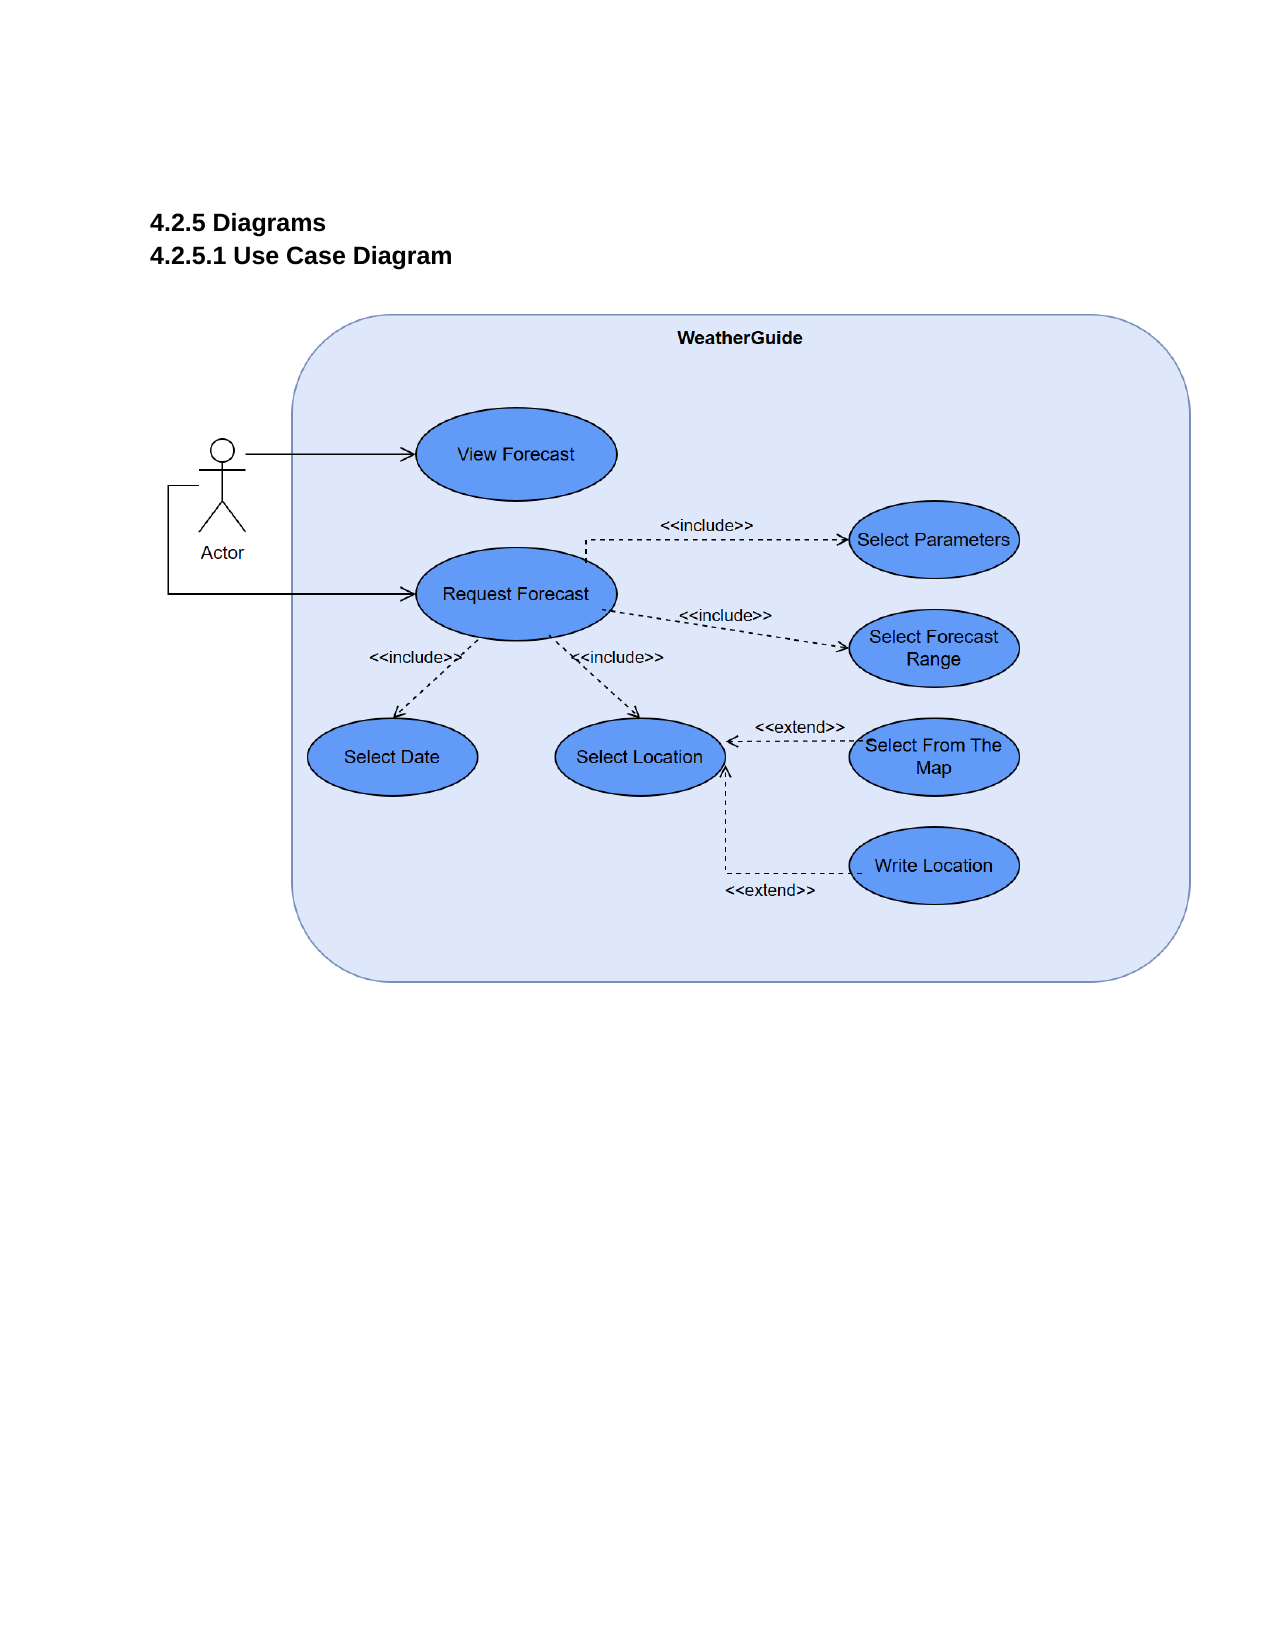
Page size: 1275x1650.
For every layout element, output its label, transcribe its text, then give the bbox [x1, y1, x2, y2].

subtitle 4.2.5 Diagrams 4.2.5.1 Use Case Diagram [150, 208, 1125, 270]
picture [150, 299, 1222, 998]
